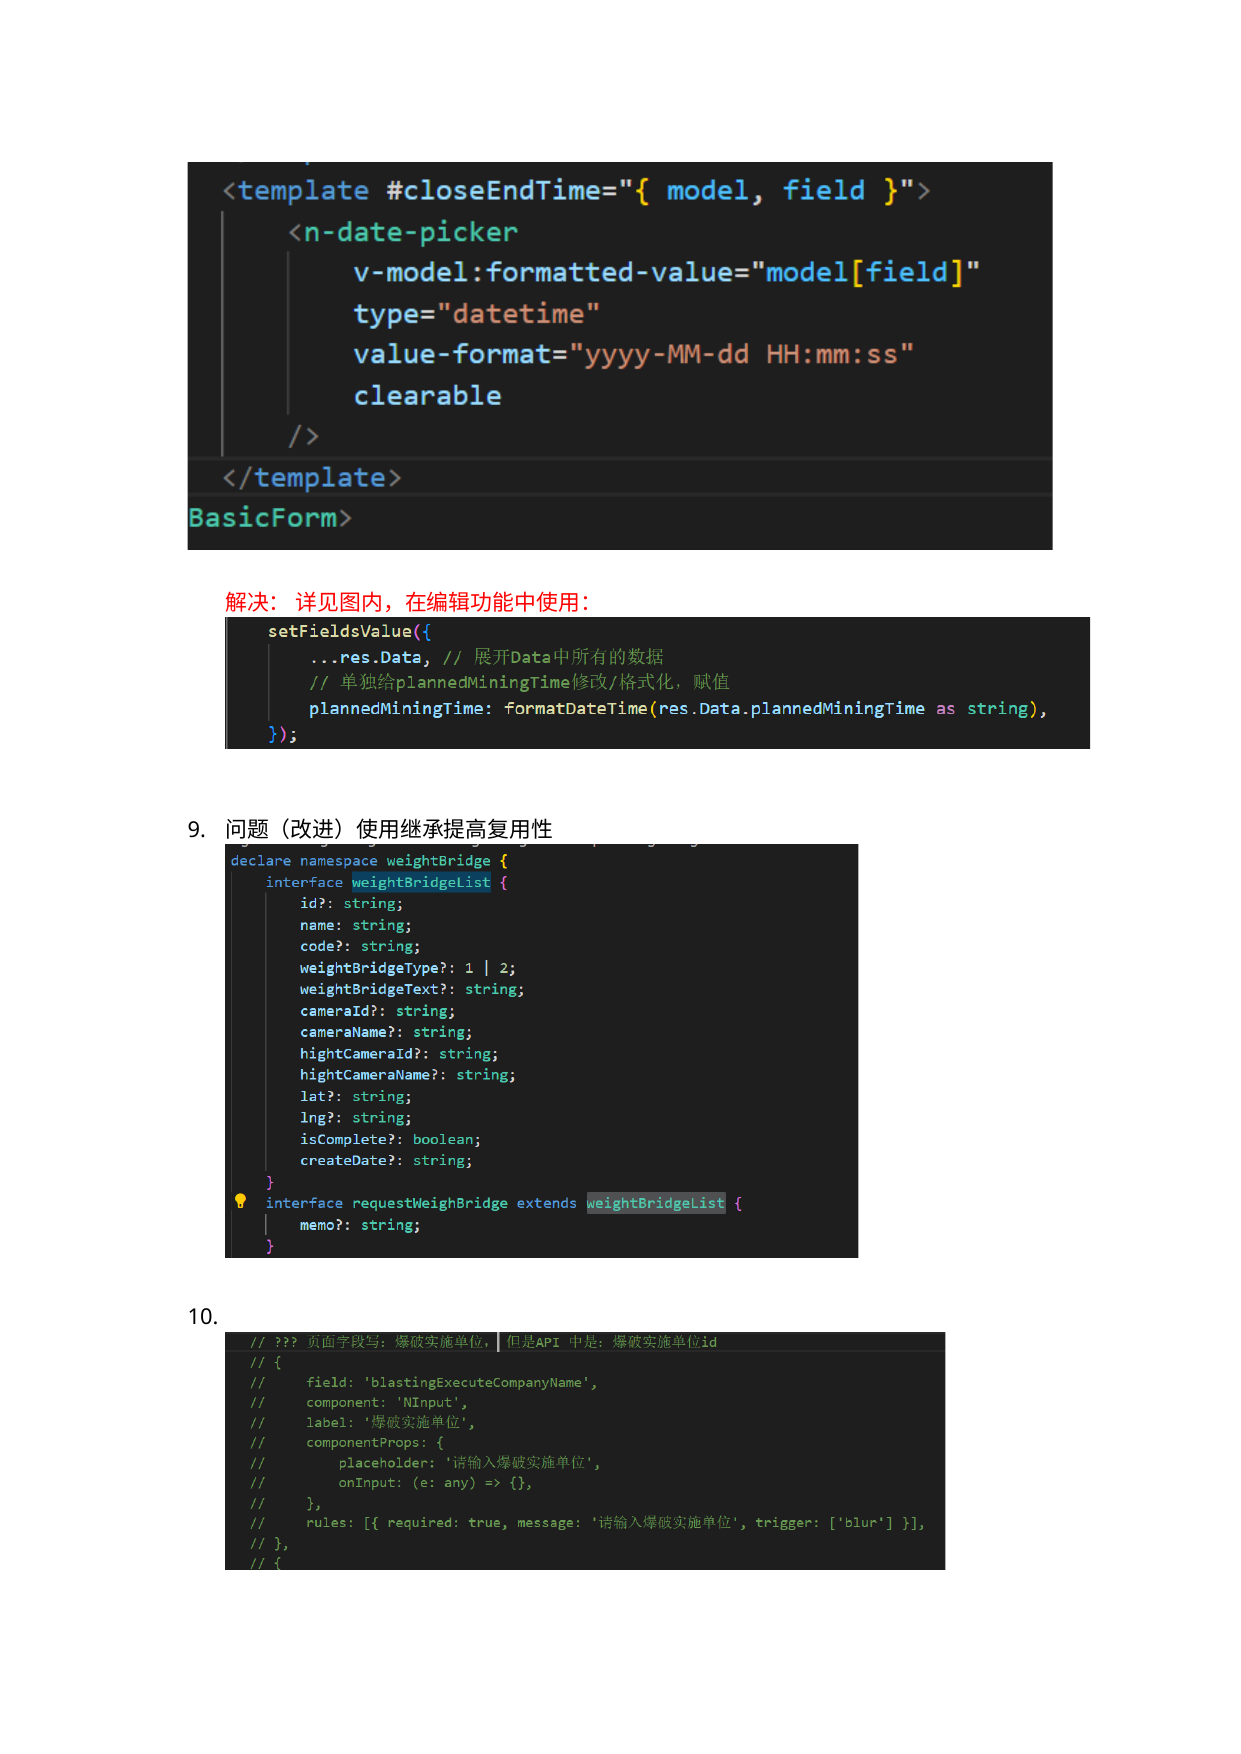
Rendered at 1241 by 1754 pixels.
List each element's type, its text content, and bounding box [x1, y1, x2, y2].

picture [225, 617, 1091, 749]
list 问题（改进）使用继承提高复用性 [187, 812, 1053, 844]
picture [187, 162, 1053, 550]
picture [225, 844, 859, 1258]
list 解决： 详见图内，在编辑功能中使用： [225, 584, 1053, 617]
picture [225, 1332, 946, 1570]
